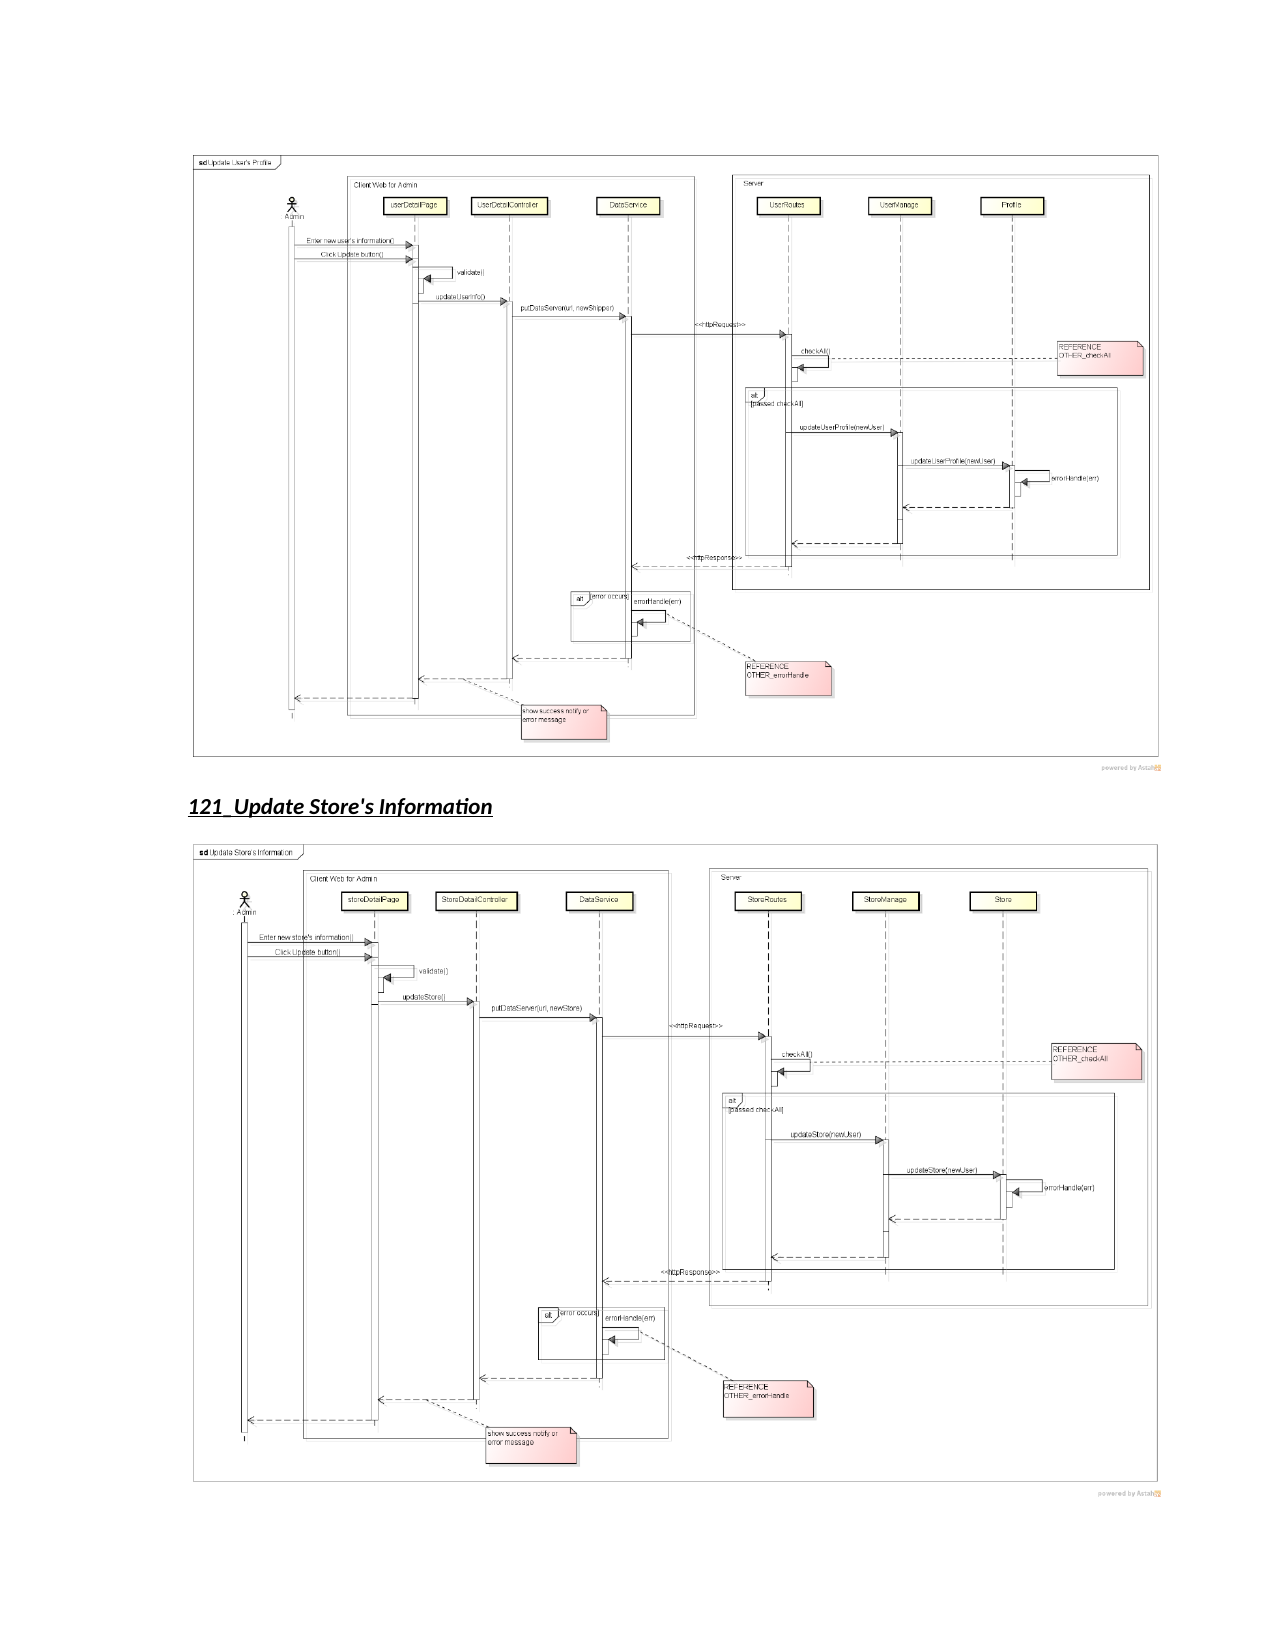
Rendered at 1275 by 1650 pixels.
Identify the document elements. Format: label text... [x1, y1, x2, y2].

text 121_Update Store's Information [187, 792, 1125, 820]
picture [187, 838, 1163, 1499]
picture [187, 150, 1163, 773]
